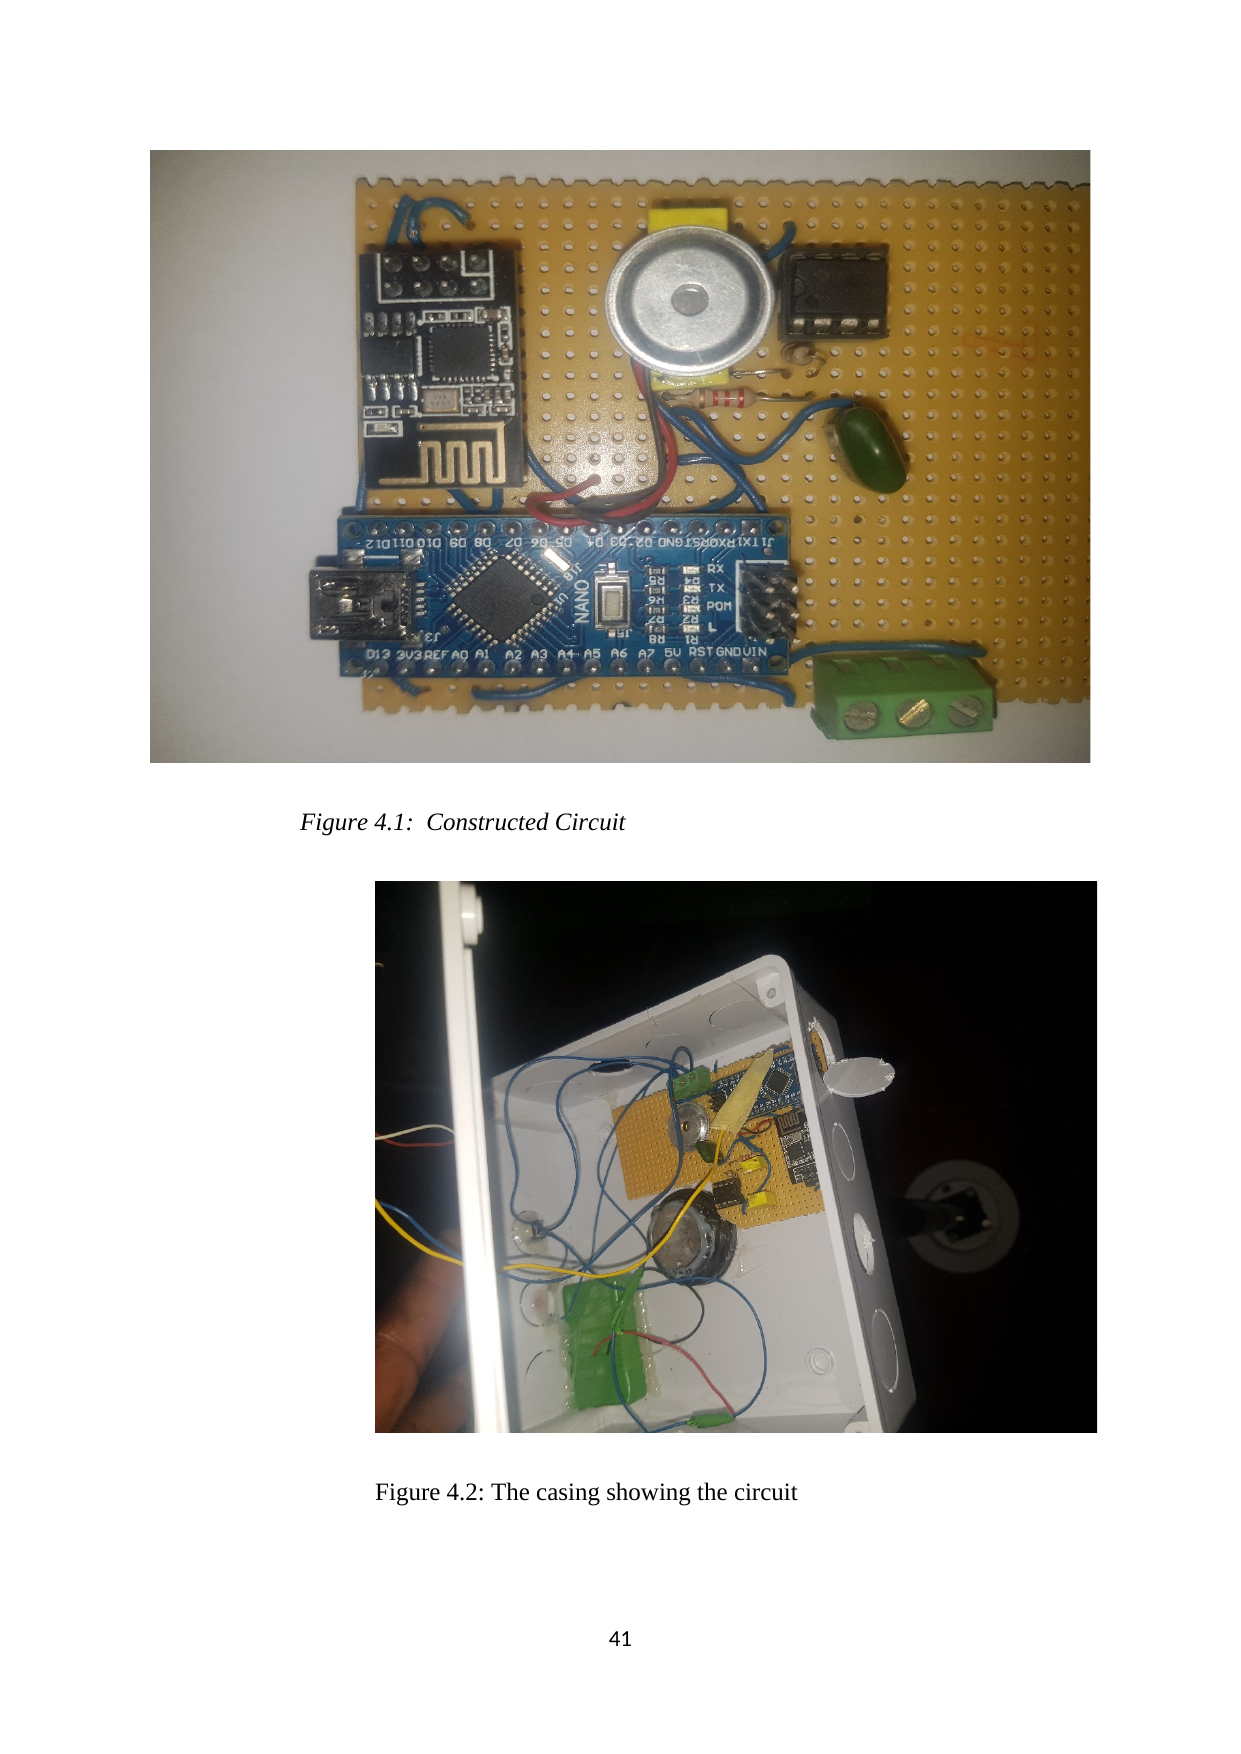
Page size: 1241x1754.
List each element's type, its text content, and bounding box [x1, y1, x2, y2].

text Figure 4.2: The casing showing the circuit [300, 1477, 1090, 1506]
picture [375, 881, 1098, 1433]
text Figure 4.1: Constructed Circuit [225, 807, 1090, 836]
picture [150, 150, 1091, 763]
